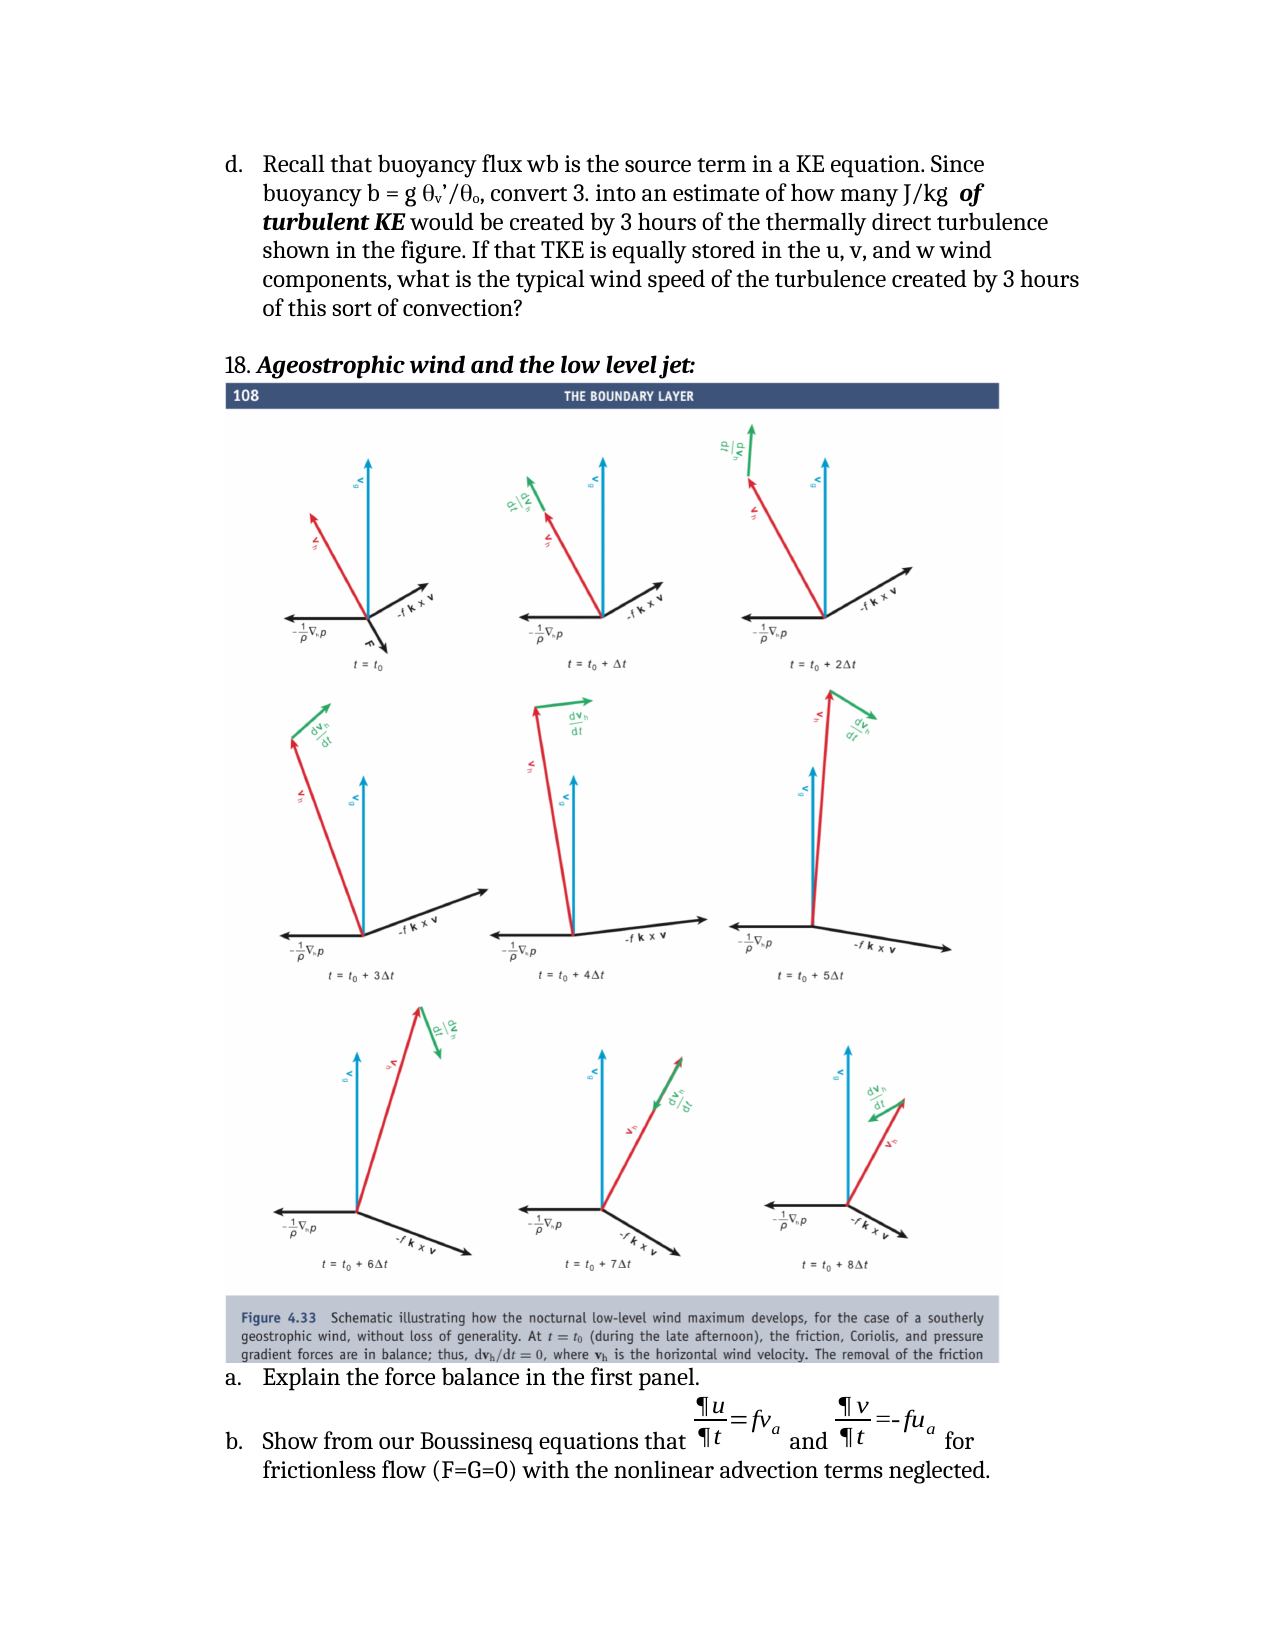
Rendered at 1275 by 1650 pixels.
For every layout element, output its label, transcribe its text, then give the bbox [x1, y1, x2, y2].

list Explain the force balance in the first panel. [225, 1363, 1087, 1392]
list Recall that buoyancy flux wb is the source term in a KE equation. Since buoyancy b = g v’/o, convert 3. into an estimate of how many J/kg of turbulent KE would be created by 3 hours of the thermally direct turbulence shown in the figure. If that TKE is equally stored in the u, v, and w wind components, what is the typical wind speed of the turbulence created by 3 hours of this sort of convection? [225, 150, 1087, 322]
picture [225, 380, 1002, 1363]
list Show from our Boussinesq equations that and for frictionless flow (F=G=0) with the nonlinear advection terms neglected. [225, 1392, 1087, 1485]
